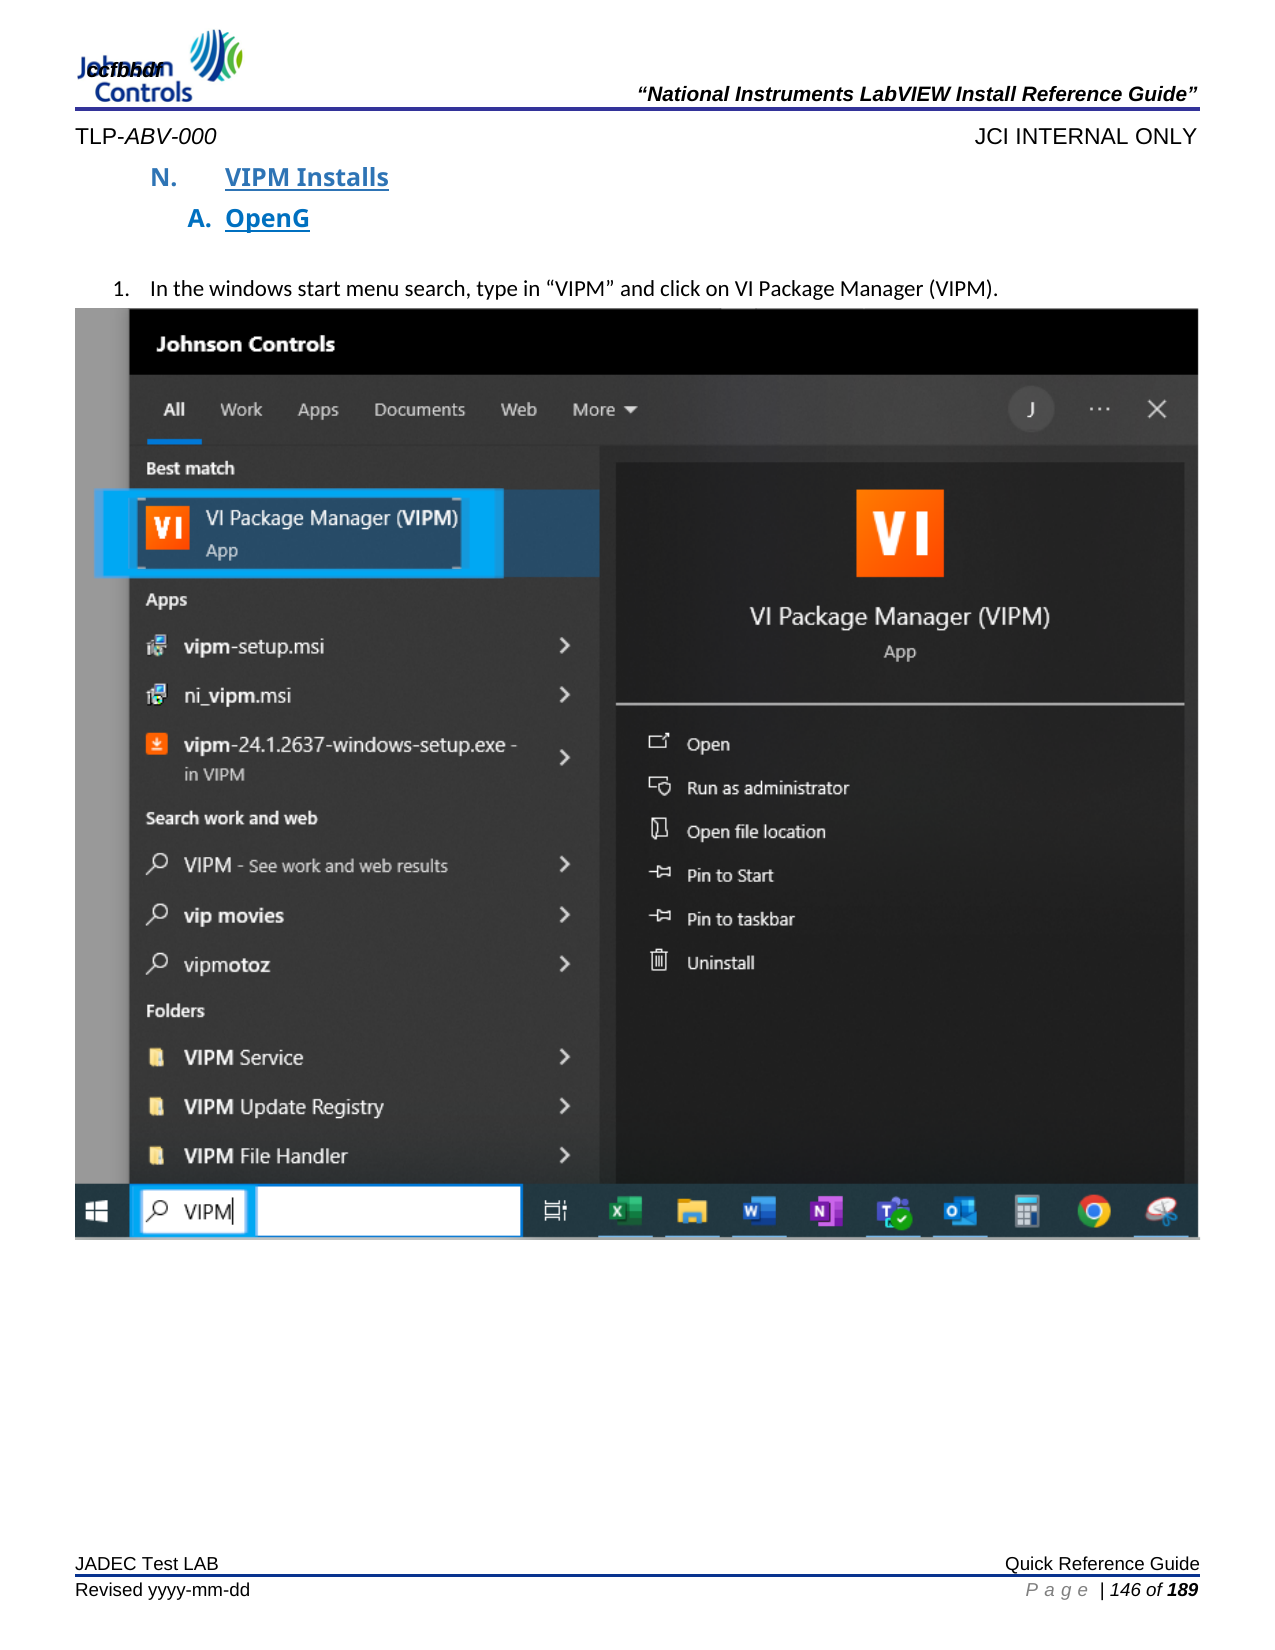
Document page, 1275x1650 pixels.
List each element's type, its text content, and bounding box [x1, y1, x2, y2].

list In the windows start menu search, type in “VIPM” and click on VI Package Manager (VIPM). [112, 274, 1200, 302]
picture [76, 26, 246, 105]
picture [75, 308, 1200, 1240]
subtitle OpenG [187, 201, 1200, 235]
subtitle VIPM Installs [150, 160, 1200, 194]
